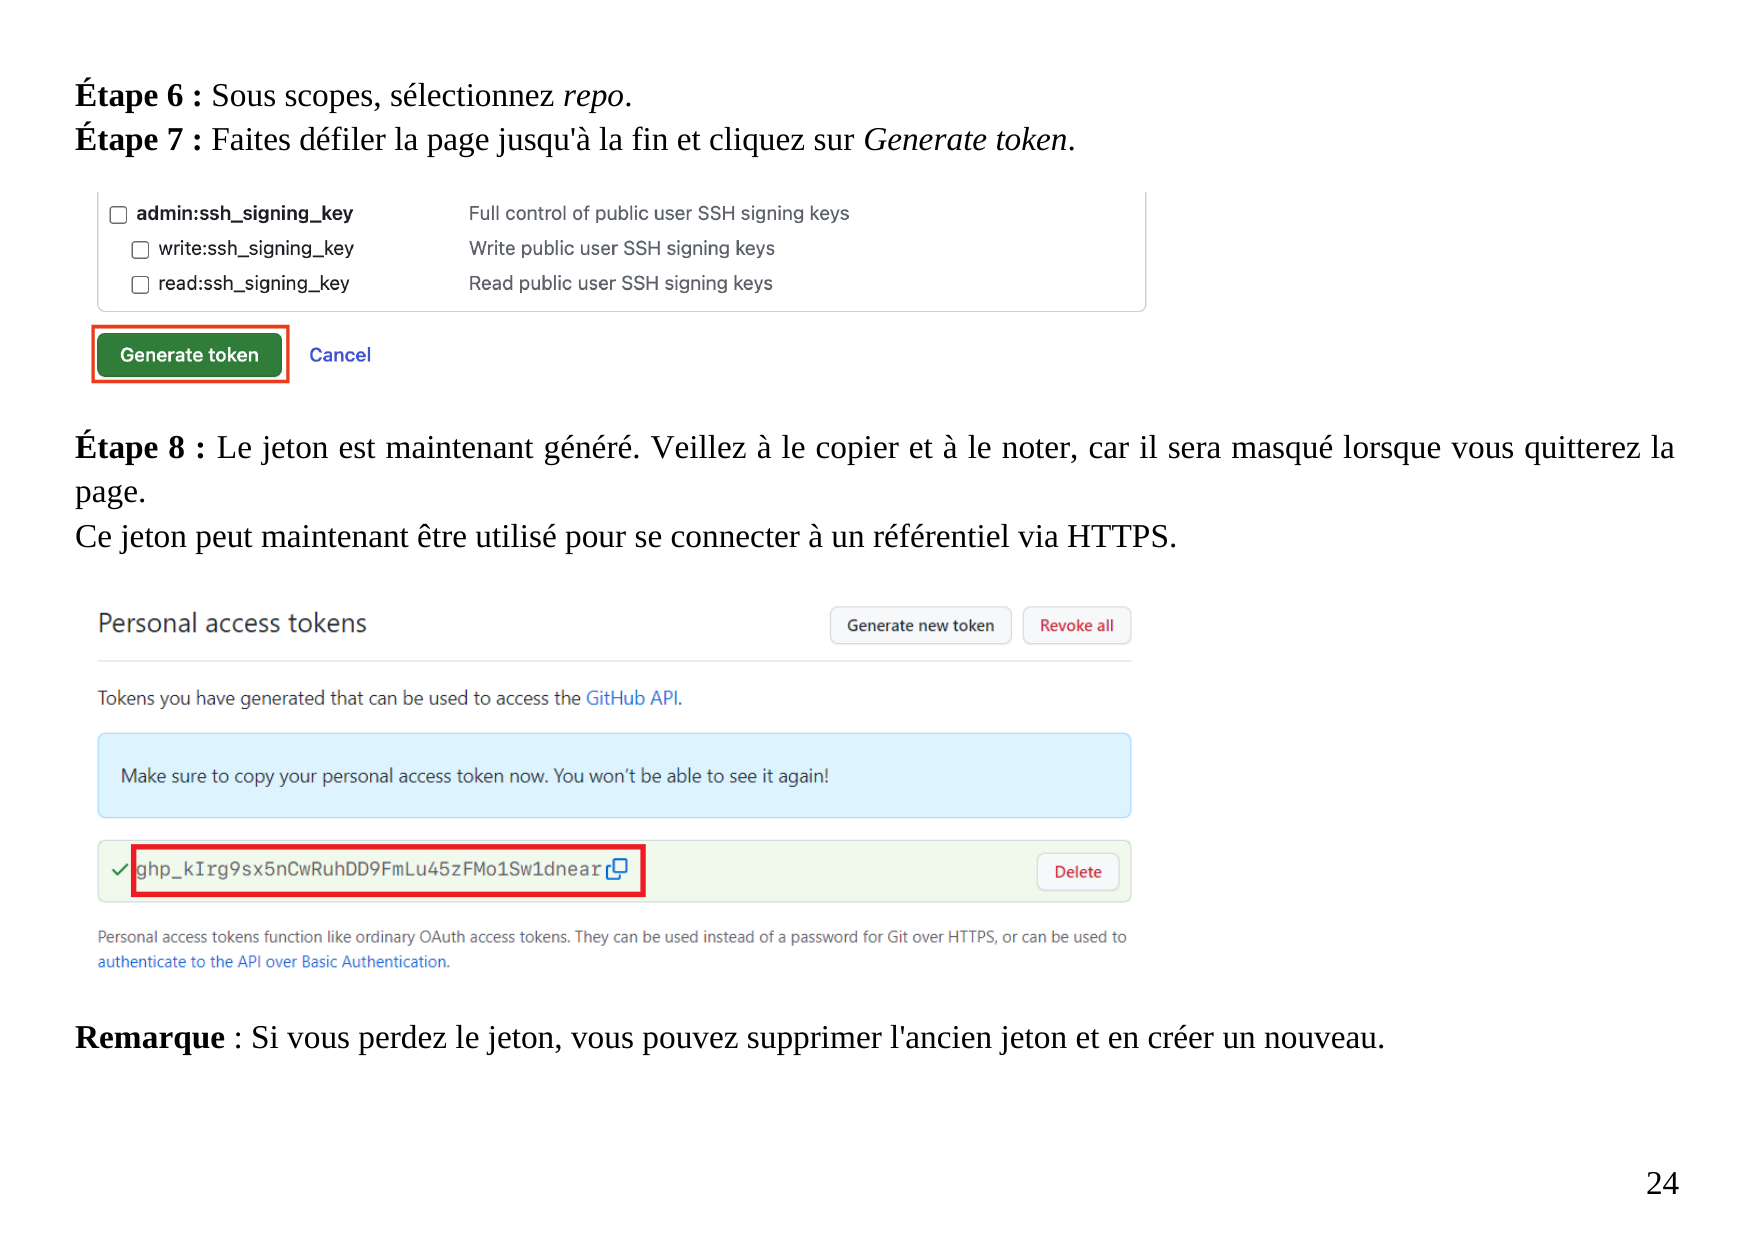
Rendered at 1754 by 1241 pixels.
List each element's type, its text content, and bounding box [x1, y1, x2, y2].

picture [75, 589, 1166, 989]
text Étape 7 : Faites défiler la page jusqu'à la fin et cliquez sur Generate token. [75, 119, 1679, 157]
text Remarque : Si vous perdez le jeton, vous pouvez supprimer l'ancien jeton et en créer un nouveau. [75, 1017, 1679, 1056]
text Étape 8 : Le jeton est maintenant généré. Veillez à le copier et à le noter, car il sera masqué lorsque vous quitterez la page. [75, 428, 1679, 510]
text Étape 6 : Sous scopes, sélectionnez repo. [75, 75, 1679, 113]
picture [75, 192, 1166, 399]
text Ce jeton peut maintenant être utilisé pour se connecter à un référentiel via HTTPS. [75, 516, 1679, 554]
